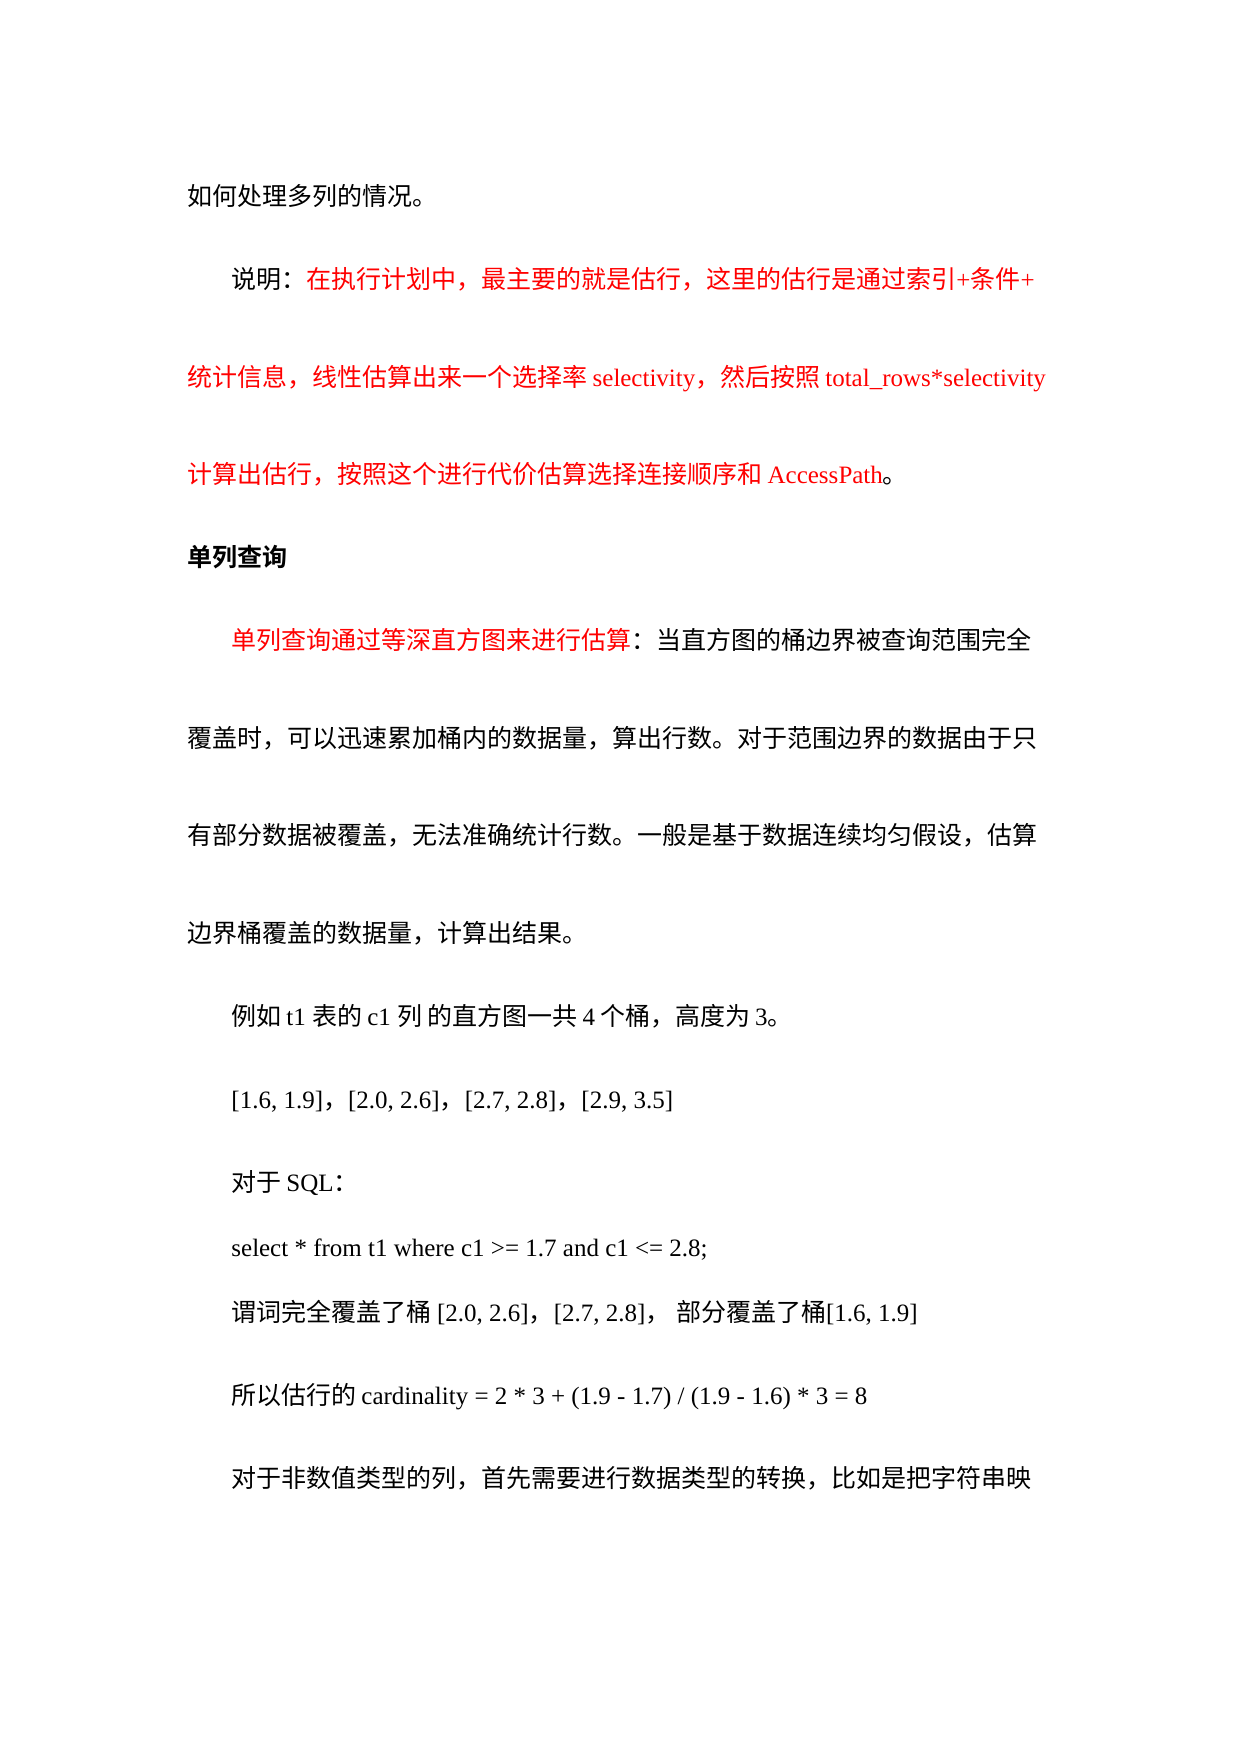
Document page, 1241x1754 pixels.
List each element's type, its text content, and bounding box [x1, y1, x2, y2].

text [187, 1444, 1053, 1509]
subtitle 单列查询 [187, 523, 1053, 588]
text 例如t1 表的c1 列 的直方图一共4个桶，高度为3。 [187, 982, 1053, 1047]
text [1.6, 1.9]，[2.0, 2.6]，[2.7, 2.8]，[2.9, 3.5] [187, 1065, 1053, 1130]
text 所以估行的cardinality = 2 * 3 + (1.9 - 1.7) / (1.9 - 1.6) * 3 = 8 [187, 1361, 1053, 1426]
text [187, 162, 1053, 227]
text 单列查询通过等深直方图来进行估算：当直方图的桶边界被查询范围完全覆盖时，可以迅速累加桶内的数据量，算出行数。对于范围边界的数据由于只有部分数据被覆盖，无法准确统计行数。一般是基于数据连续均匀假设，估算边界桶覆盖的数据量，计算出结果。 [187, 606, 1053, 964]
text 说明：在执行计划中，最主要的就是估行，这里的估行是通过索引+条件+统计信息，线性估算出来一个选择率selectivity，然后按照total_rows*selectivity计算出估行，按照这个进行代价估算选择连接顺序和AccessPath。 [187, 245, 1053, 505]
text 对于SQL： [187, 1148, 1053, 1213]
text select * from t1 where c1 >= 1.7 and c1 <= 2.8; [187, 1231, 1053, 1264]
text 谓词完全覆盖了桶 [2.0, 2.6]，[2.7, 2.8]， 部分覆盖了桶[1.6, 1.9] [187, 1278, 1053, 1343]
